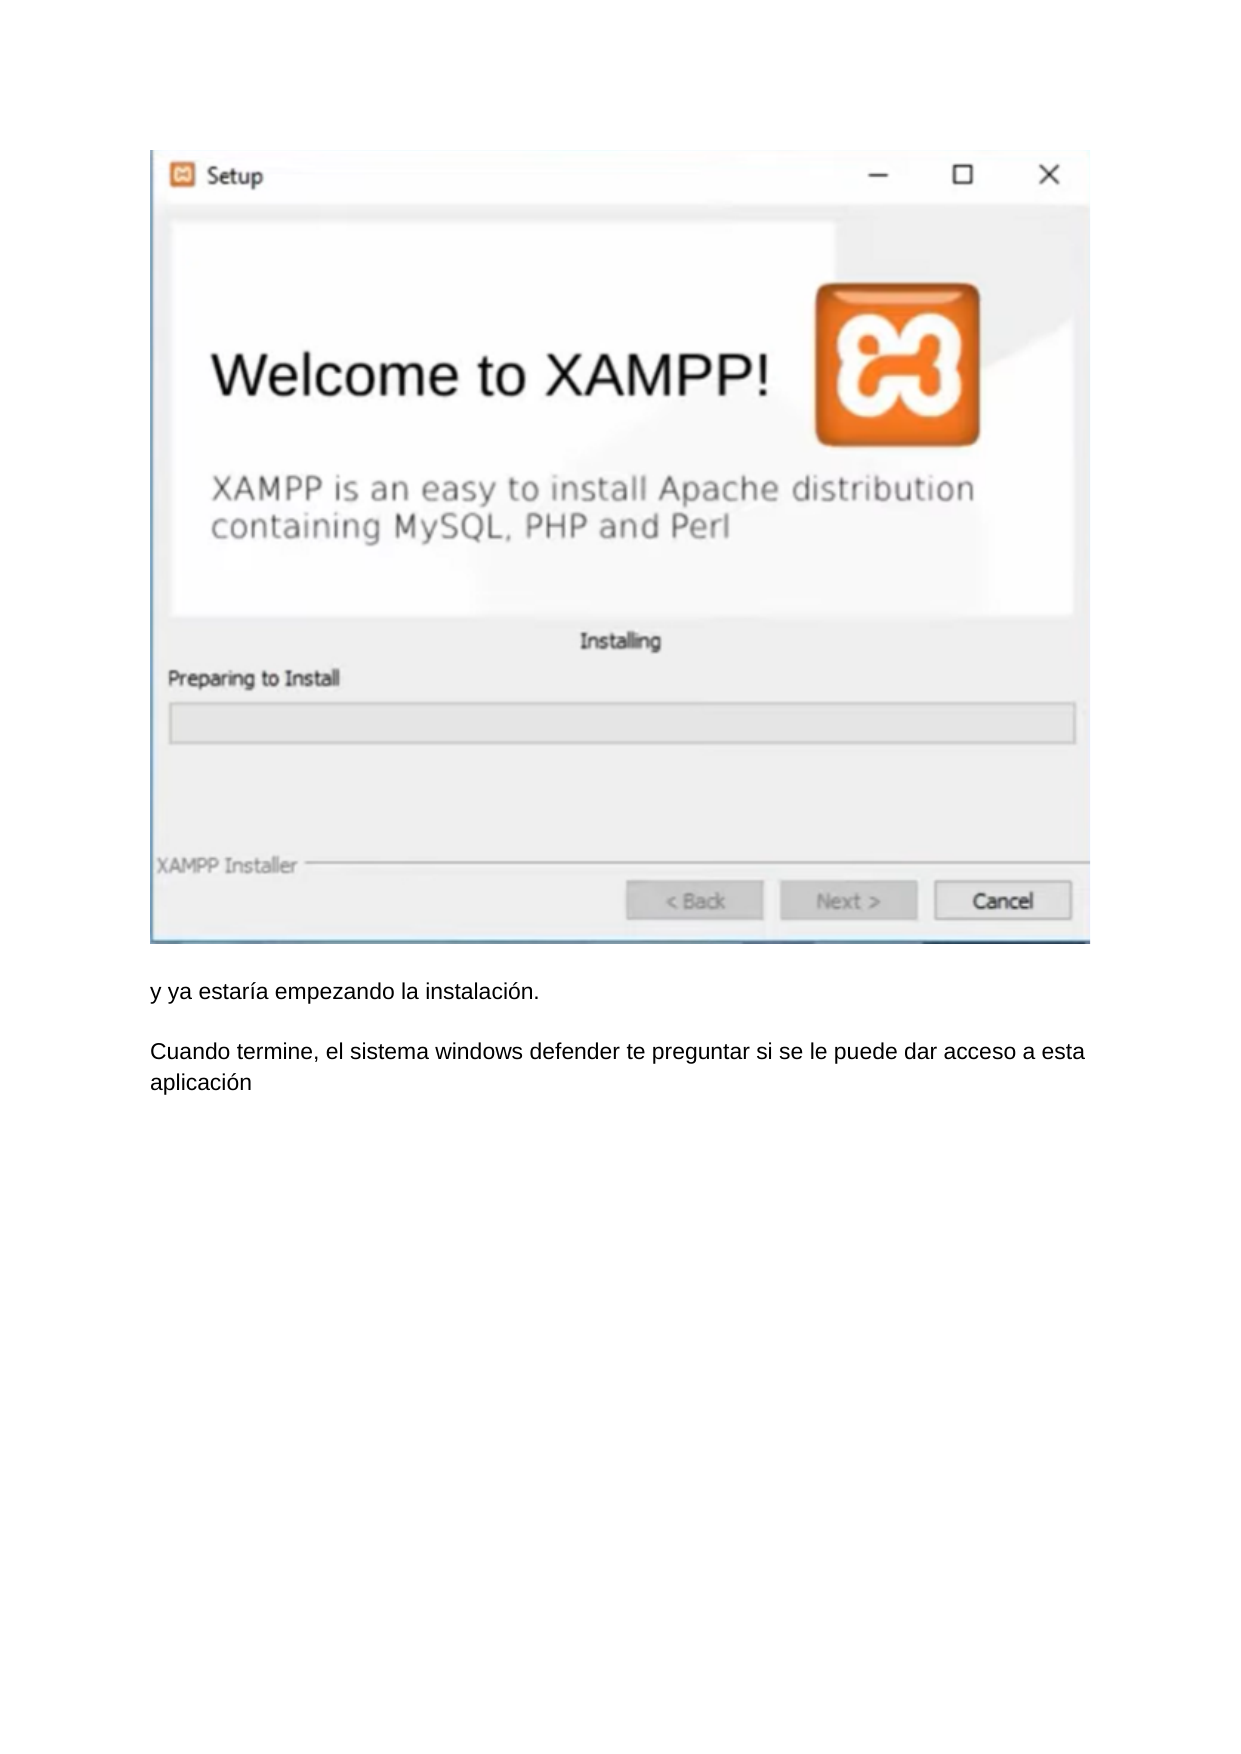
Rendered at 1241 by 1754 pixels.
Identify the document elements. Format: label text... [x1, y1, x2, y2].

text Cuando termine, el sistema windows defender te preguntar si se le puede dar acceso a esta aplicación [150, 1038, 1090, 1095]
text y ya estaría empezando la instalación. [150, 978, 1090, 1004]
picture [150, 150, 1091, 944]
